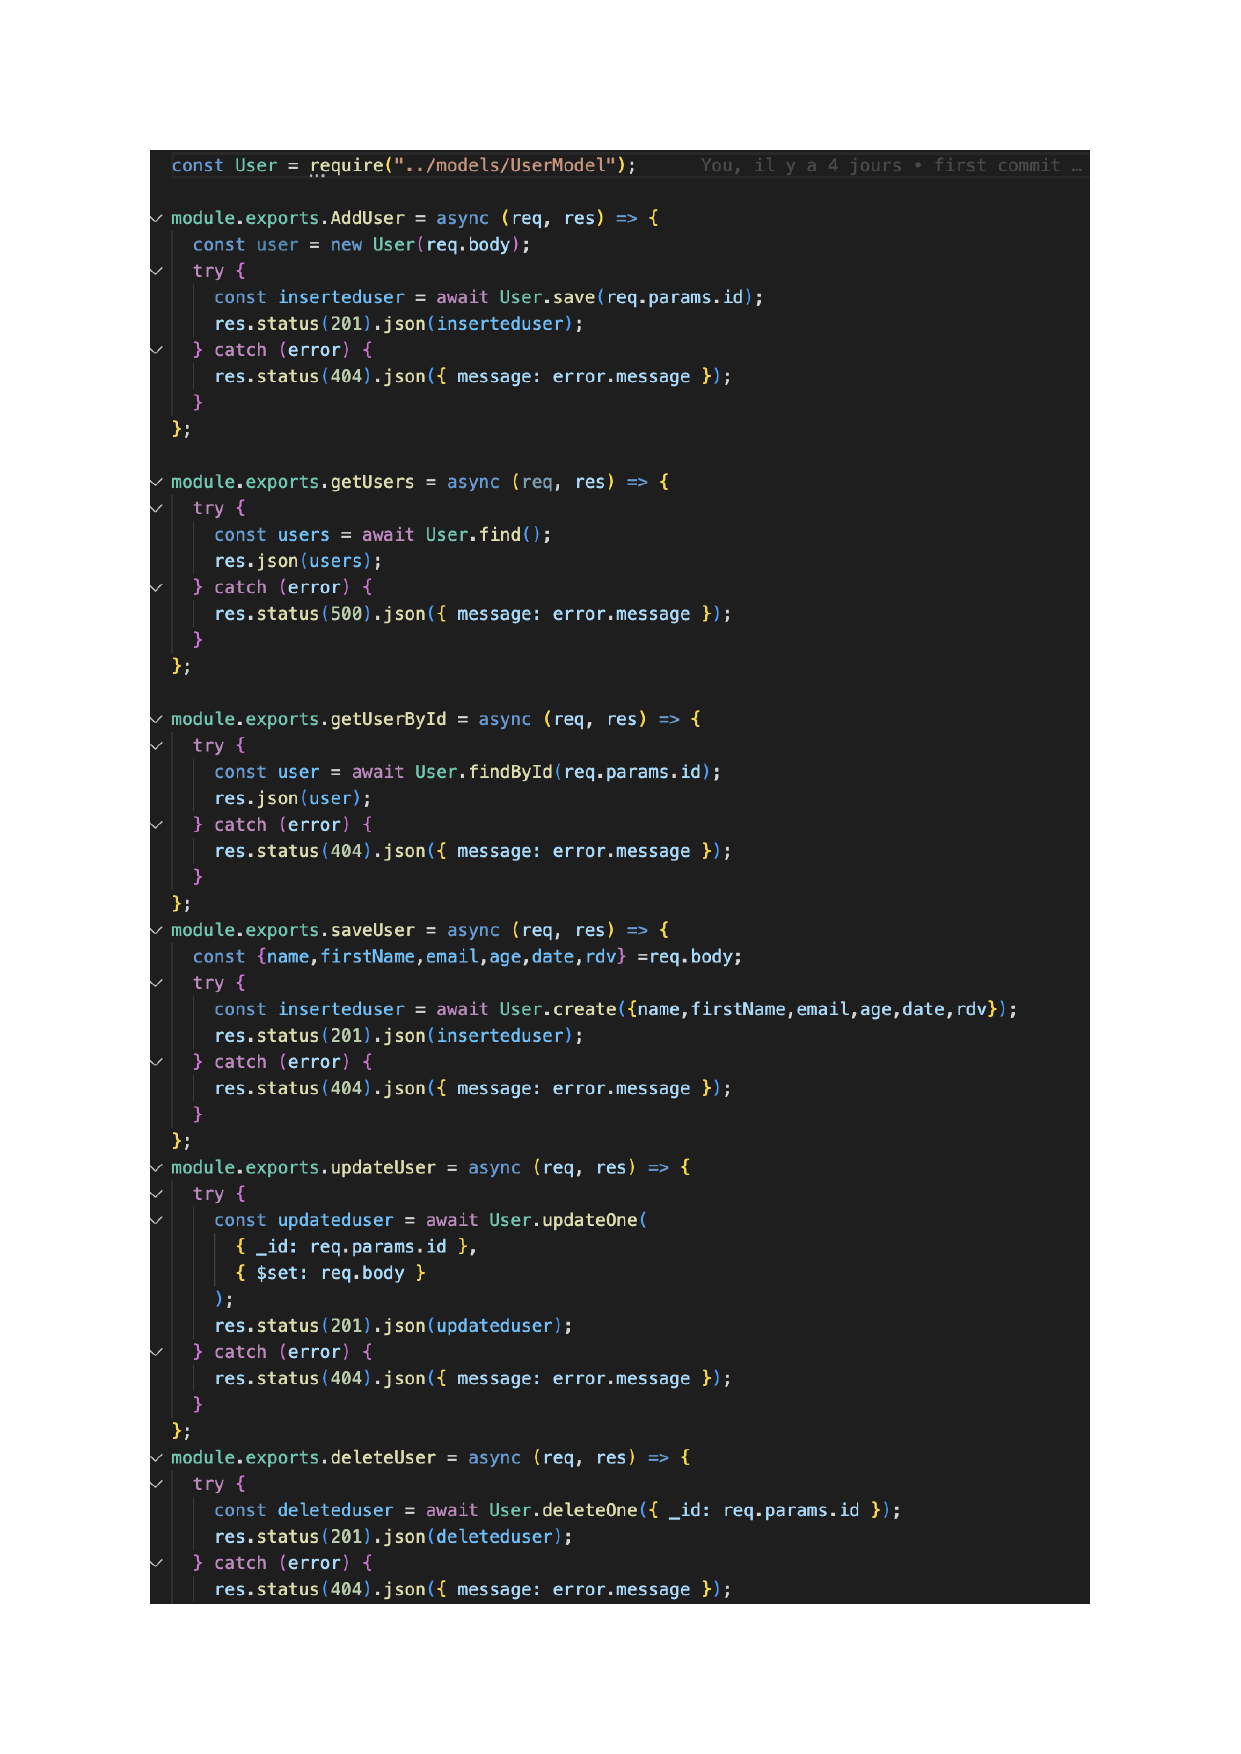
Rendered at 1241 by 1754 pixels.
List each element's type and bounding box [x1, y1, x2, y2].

picture [150, 150, 1090, 1604]
